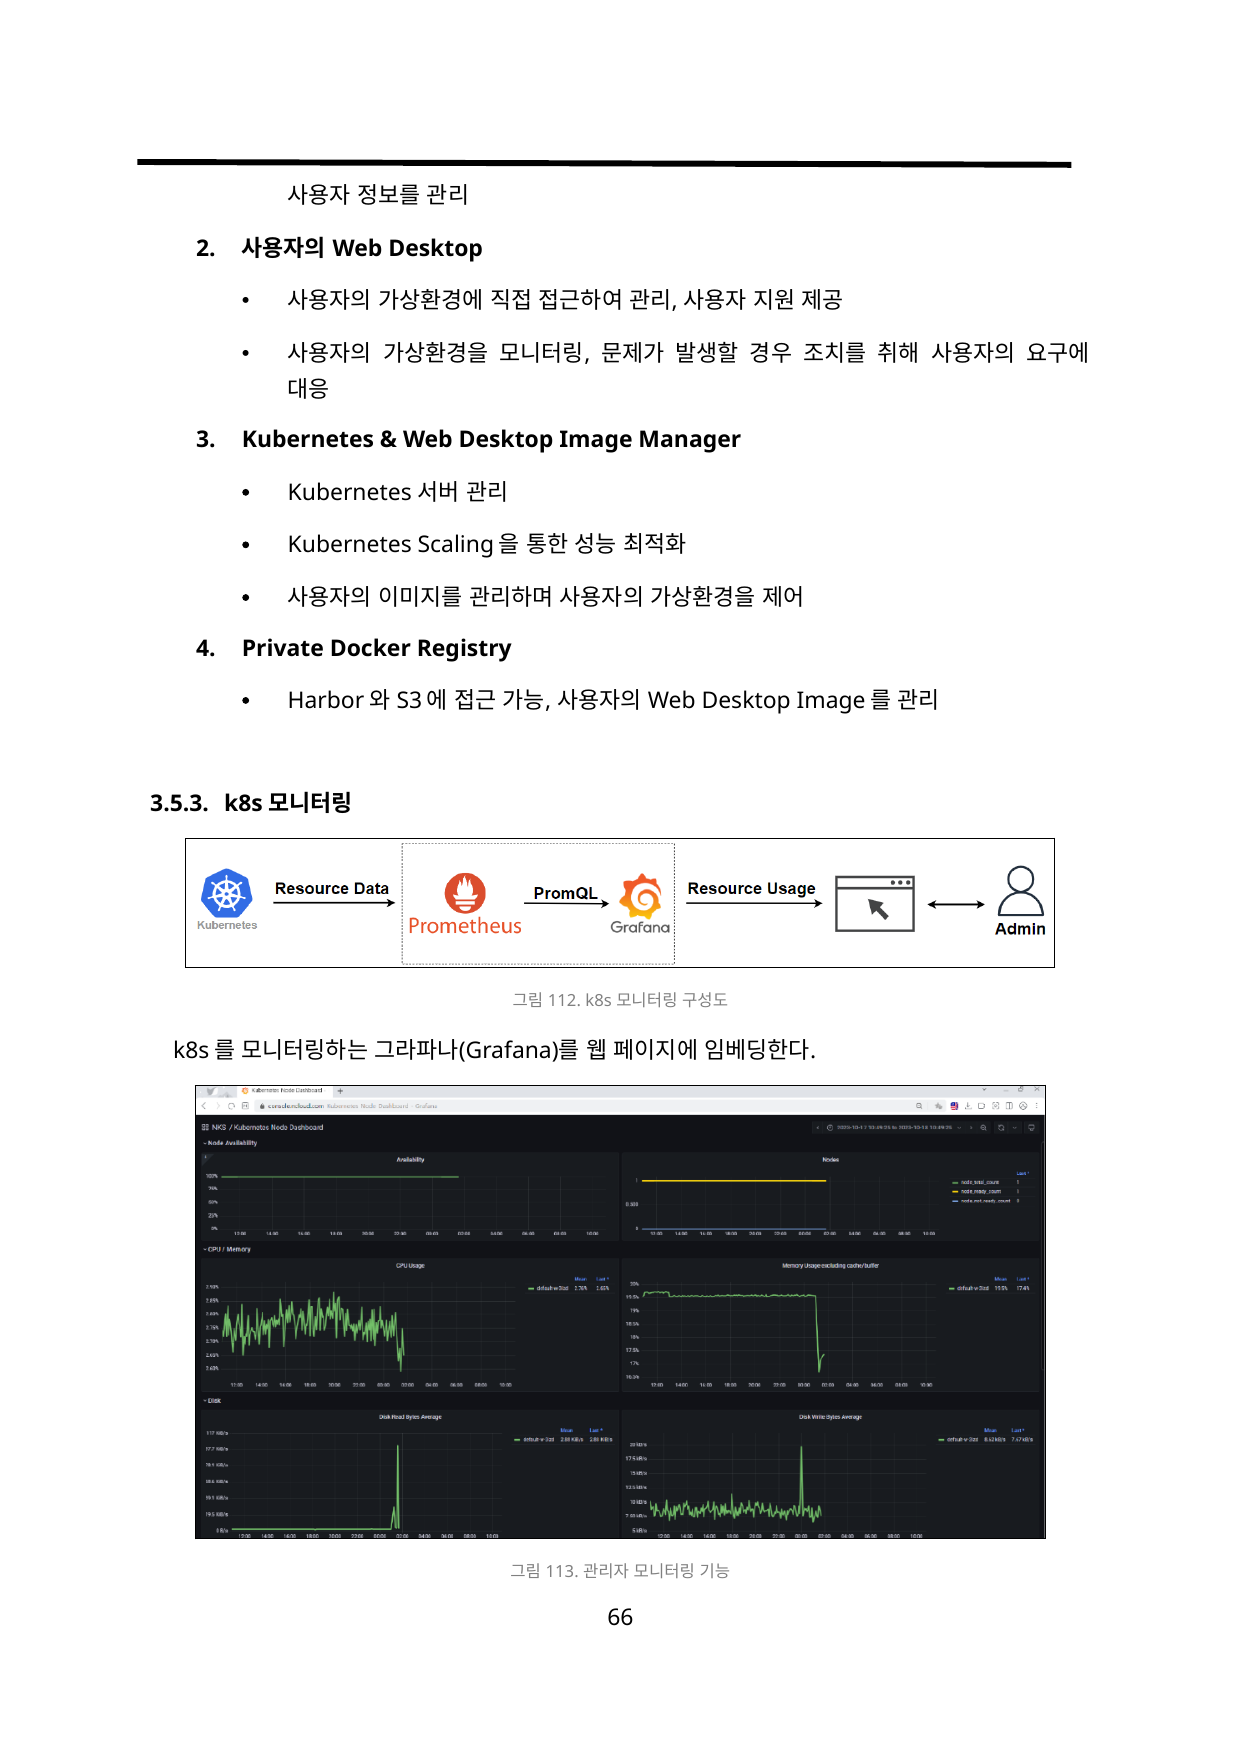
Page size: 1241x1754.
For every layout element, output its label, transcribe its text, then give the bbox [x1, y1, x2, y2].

list Kubernetes Scaling을 통한 성능 최적화 [242, 526, 1090, 560]
subtitle k8s 모니터링 [150, 785, 1090, 818]
list Private Docker Registry [196, 631, 1090, 663]
text 그림 113. 관리자 모니터링 기능 [150, 1558, 1090, 1582]
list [242, 177, 1090, 210]
list Kubernetes & Web Desktop Image Manager [196, 423, 1090, 454]
picture [186, 839, 1054, 967]
list Kubernetes 서버 관리 [242, 474, 1090, 507]
text 그림 112. k8s 모니터링 구성도 [150, 987, 1090, 1011]
list Harbor와 S3에 접근 가능, 사용자의 Web Desktop Image를 관리 [242, 682, 1090, 715]
text k8s를 모니터링하는 그라파나(Grafana)를 웹 페이지에 임베딩한다. [150, 1032, 1090, 1065]
list 사용자의 Web Desktop [196, 230, 1090, 263]
picture [196, 1086, 1045, 1538]
list 사용자의 가상환경에 직접 접근하여 관리, 사용자 지원 제공 [242, 282, 1090, 316]
list 사용자의 가상환경을 모니터링, 문제가 발생할 경우 조치를 취해 사용자의 요구에 대응 [242, 335, 1090, 404]
list 사용자의 이미지를 관리하며 사용자의 가상환경을 제어 [242, 579, 1090, 612]
